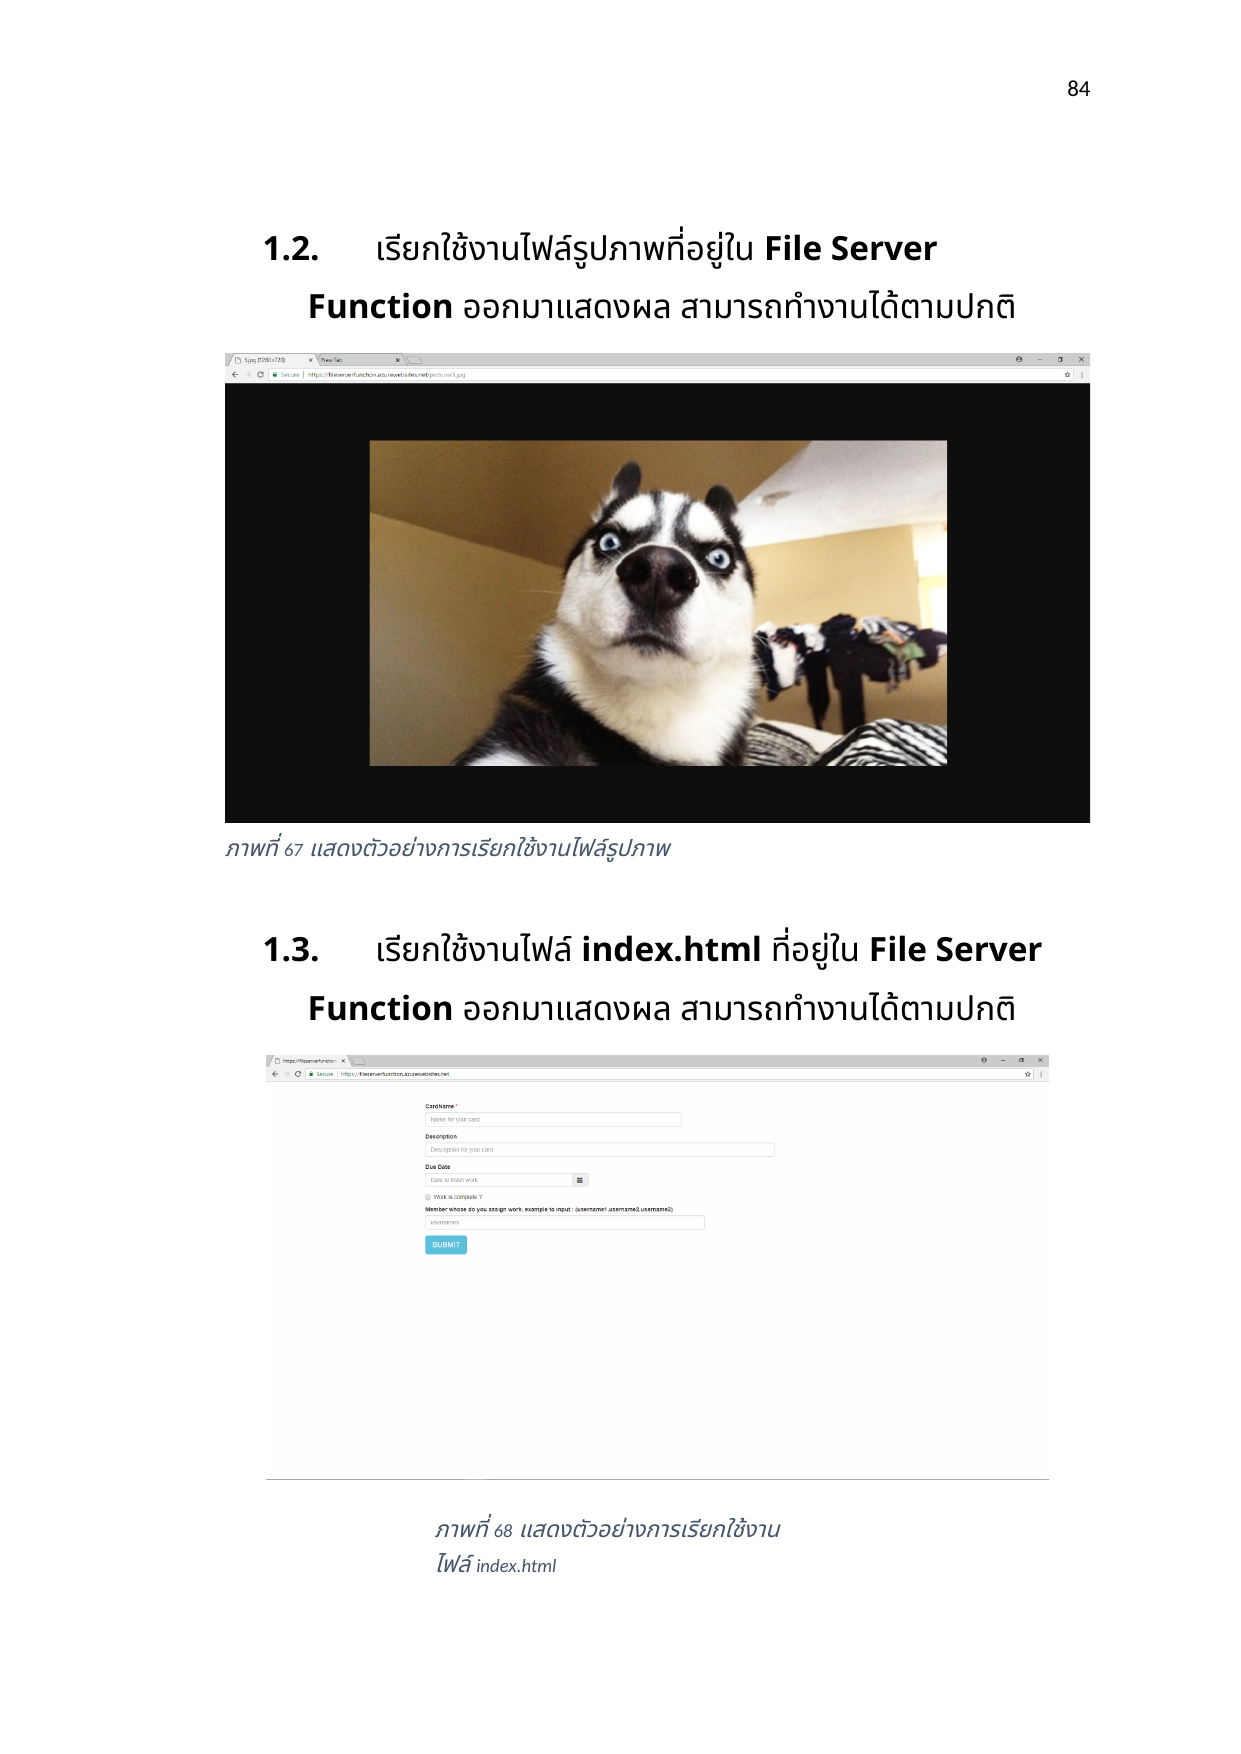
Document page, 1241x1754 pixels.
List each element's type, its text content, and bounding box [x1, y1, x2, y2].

list เรียกใช้งานไฟล์ index.html ที่อยู่ใน File Server Function ออกมาแสดงผล สามารถทำงานได้ตามปกติ [262, 926, 1090, 1035]
list เรียกใช้งานไฟล์รูปภาพที่อยู่ใน File Server Function ออกมาแสดงผล สามารถทำงานได้ตามปกติ [262, 225, 1090, 334]
picture [225, 353, 1091, 823]
picture [266, 1055, 1049, 1480]
